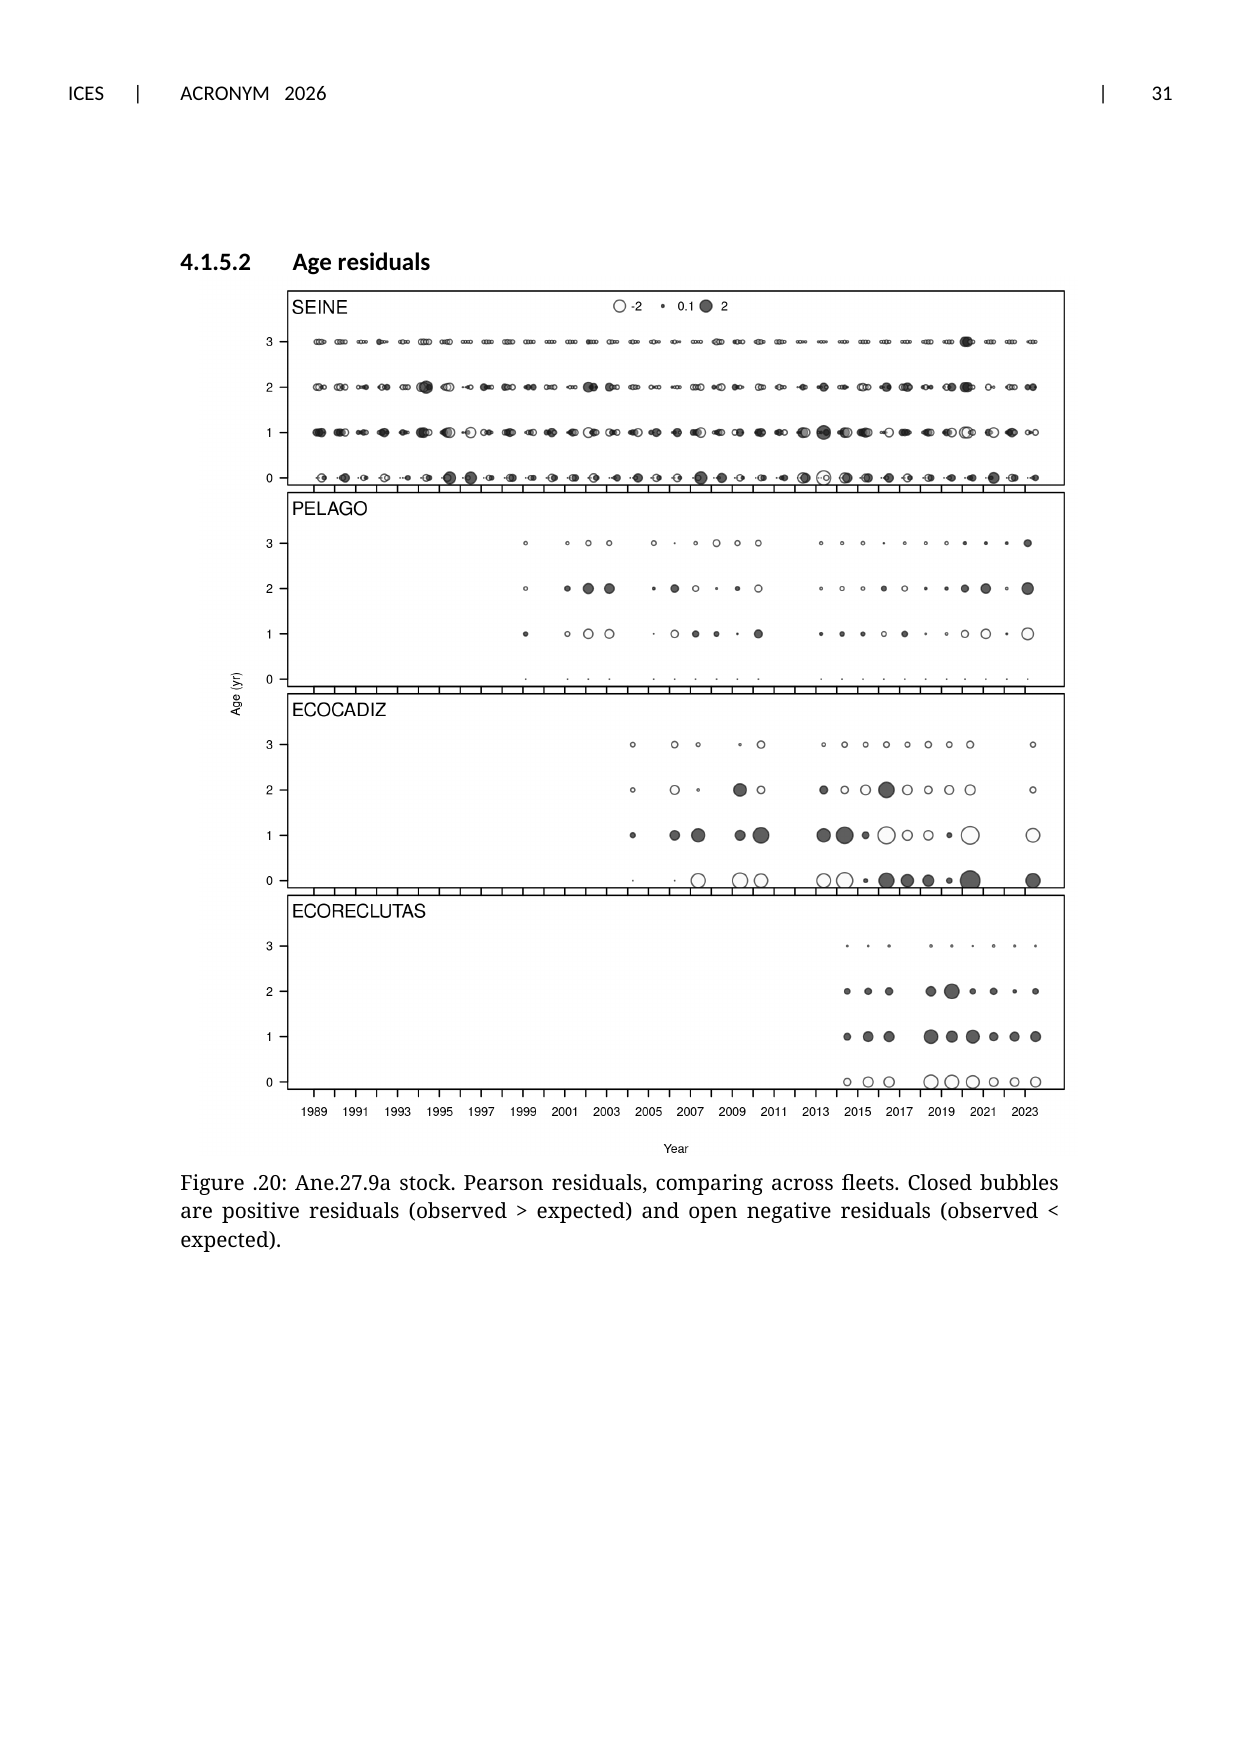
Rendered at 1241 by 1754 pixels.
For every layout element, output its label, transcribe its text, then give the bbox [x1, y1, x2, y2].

subtitle Age residuals [180, 246, 1060, 276]
picture [198, 276, 1079, 1156]
text Figure .: Ane.27.9a stock. Pearson residuals, comparing across fleets. Closed bubbles are positive residuals (observed > expected) and open negative residuals (observed < expected). [180, 1168, 1060, 1253]
